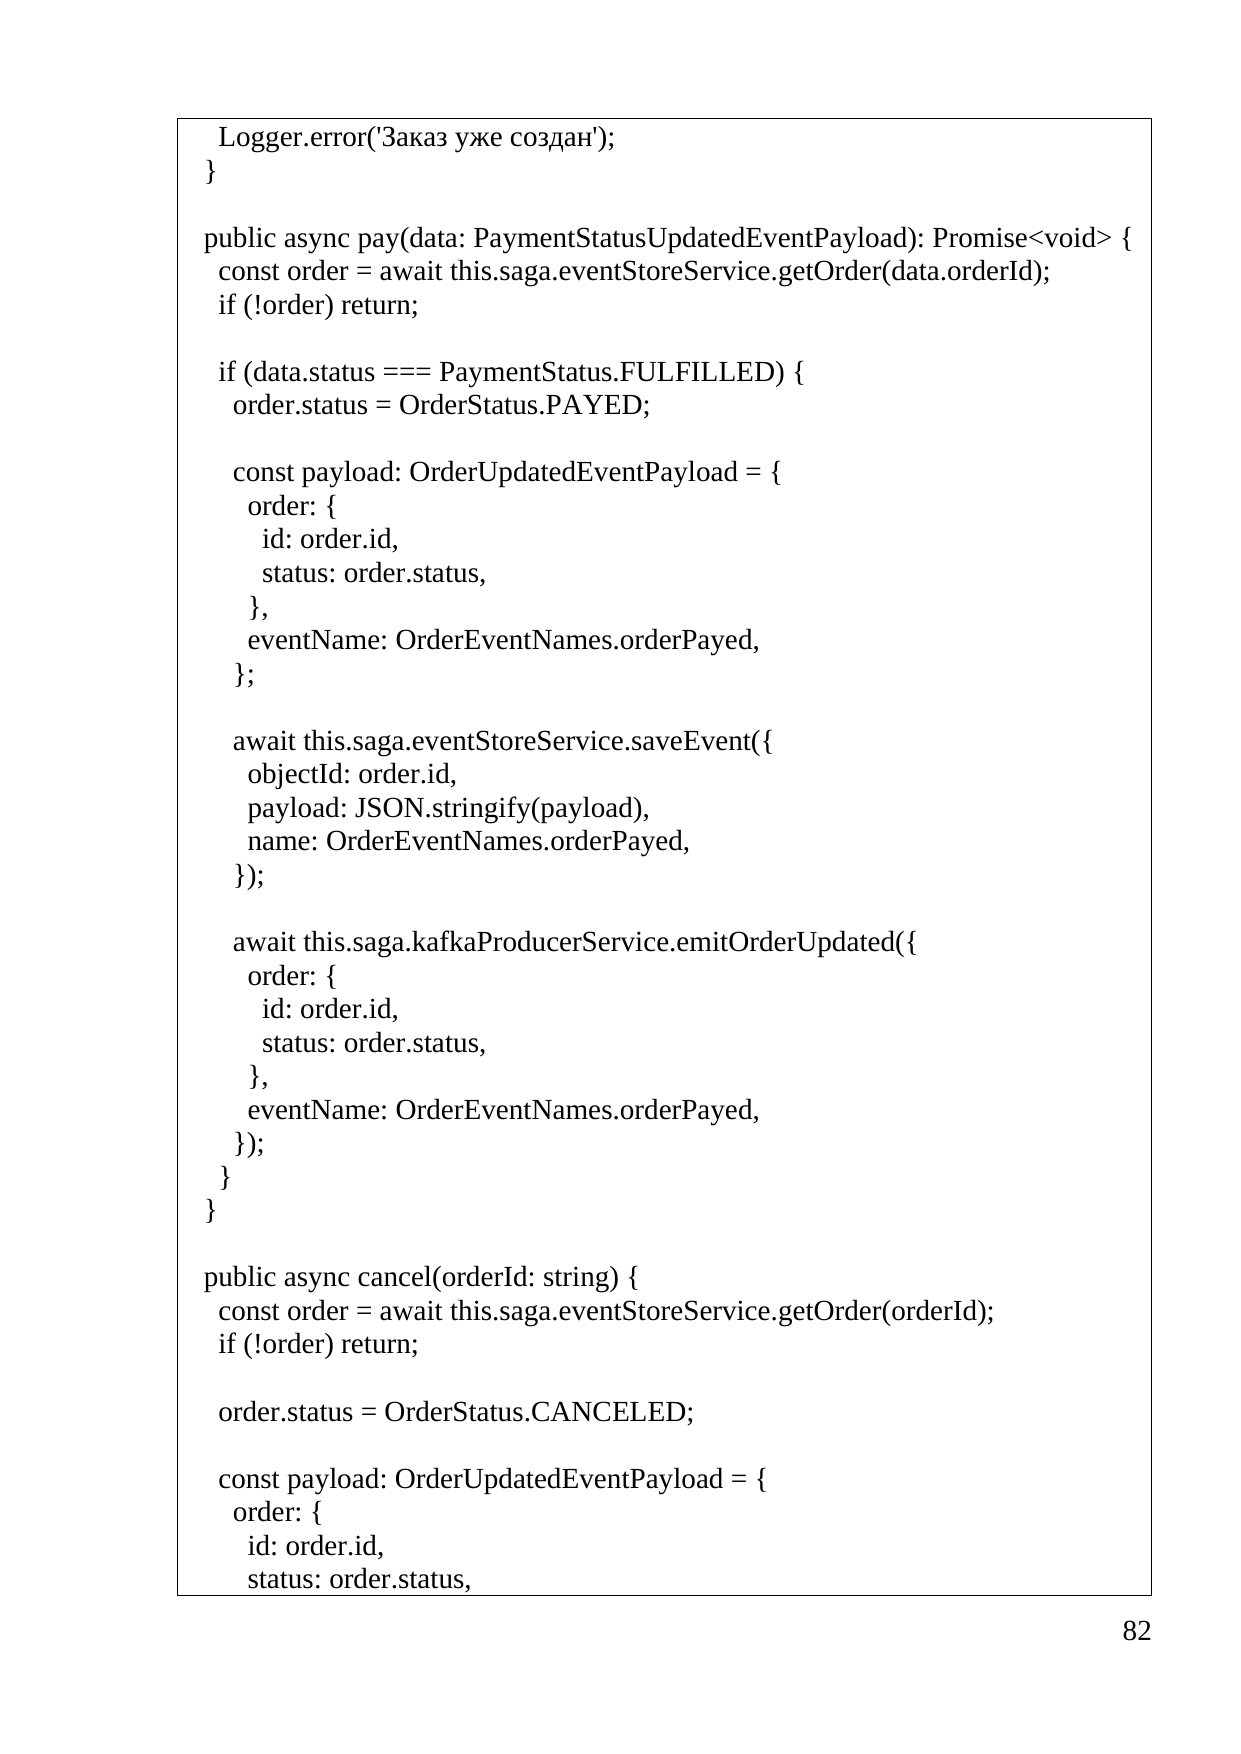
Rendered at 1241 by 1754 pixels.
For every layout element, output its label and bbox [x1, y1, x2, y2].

table_header [178, 119, 1151, 1595]
